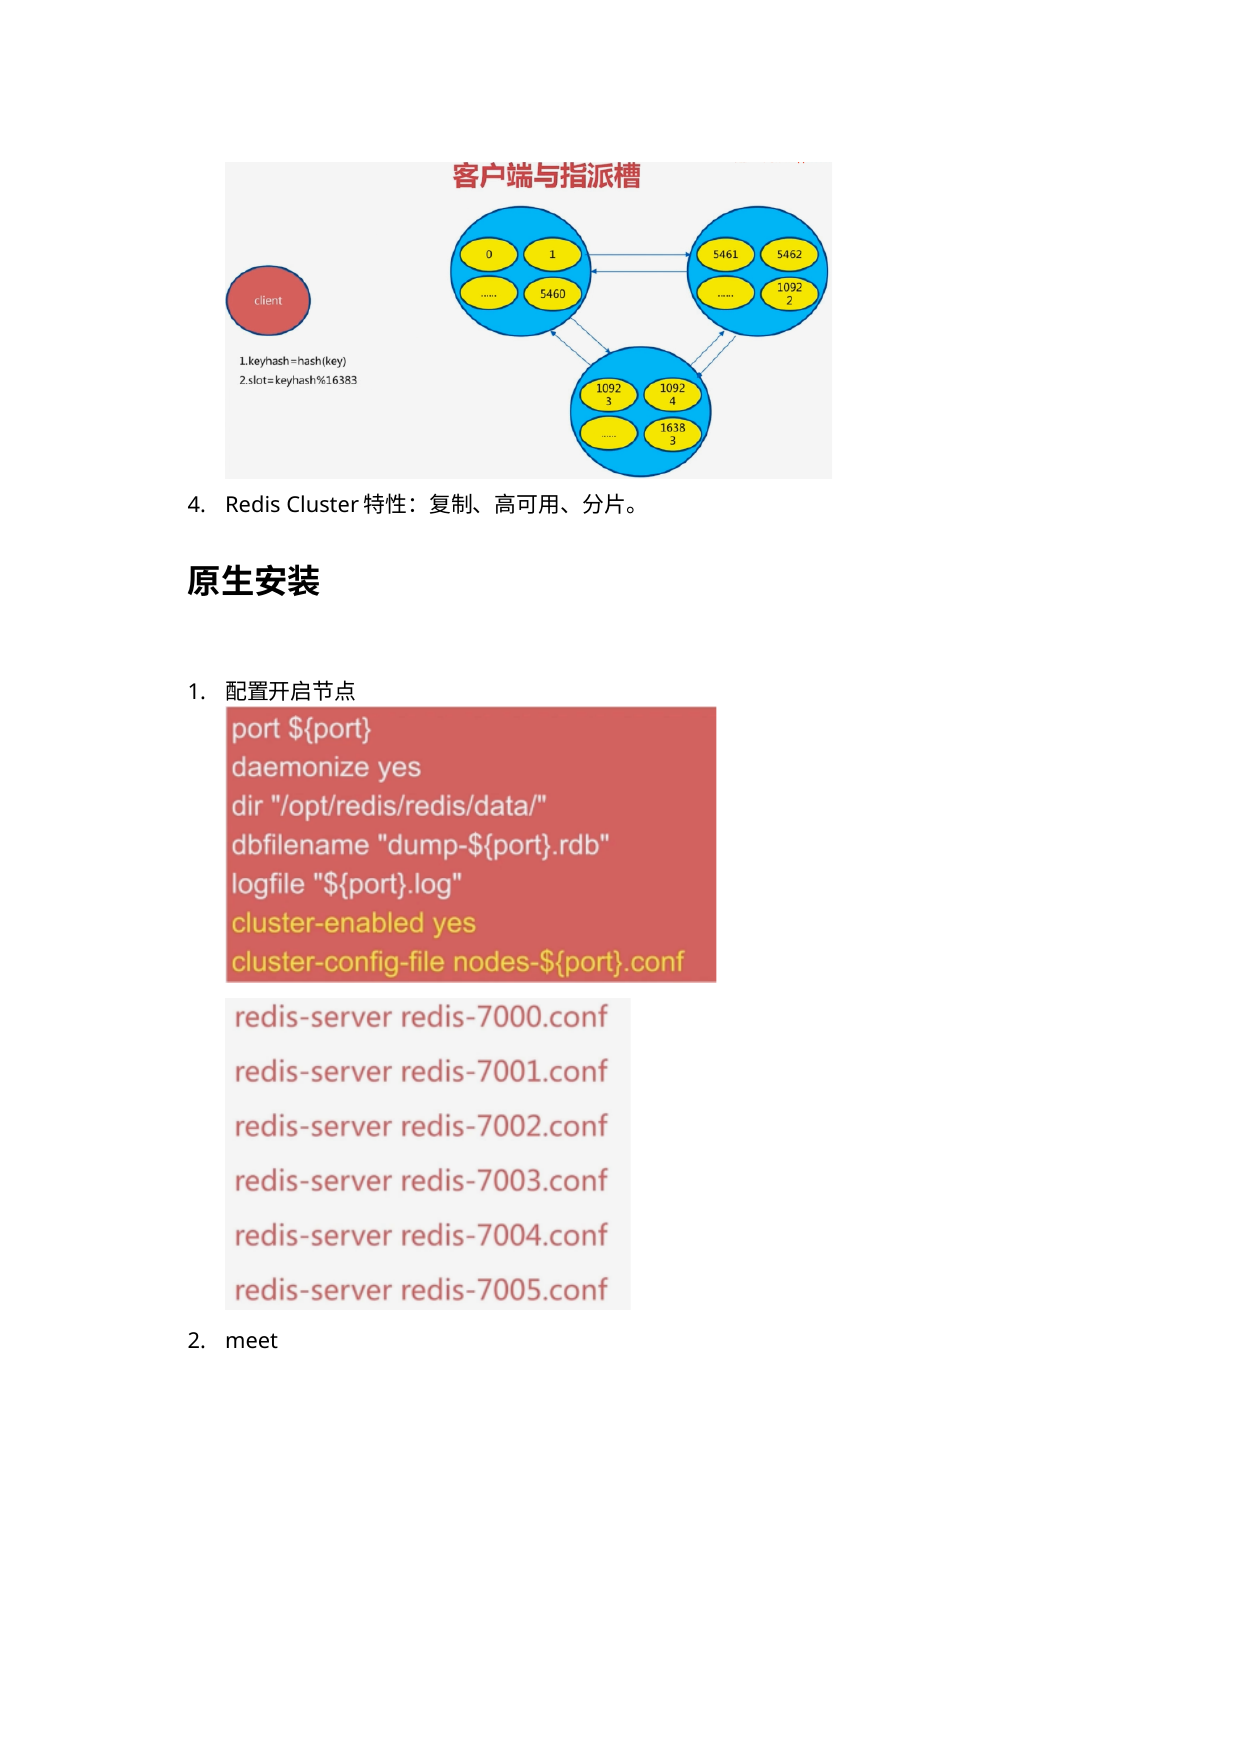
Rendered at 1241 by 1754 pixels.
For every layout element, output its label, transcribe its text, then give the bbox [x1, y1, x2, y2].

list meet [187, 1324, 1053, 1356]
picture [225, 706, 717, 983]
subtitle 原生安装 [187, 547, 1053, 612]
picture [225, 162, 833, 479]
picture [225, 998, 631, 1310]
list 配置开启节点 [187, 674, 1053, 706]
list Redis Cluster特性：复制、高可用、分片。 [187, 487, 1053, 519]
